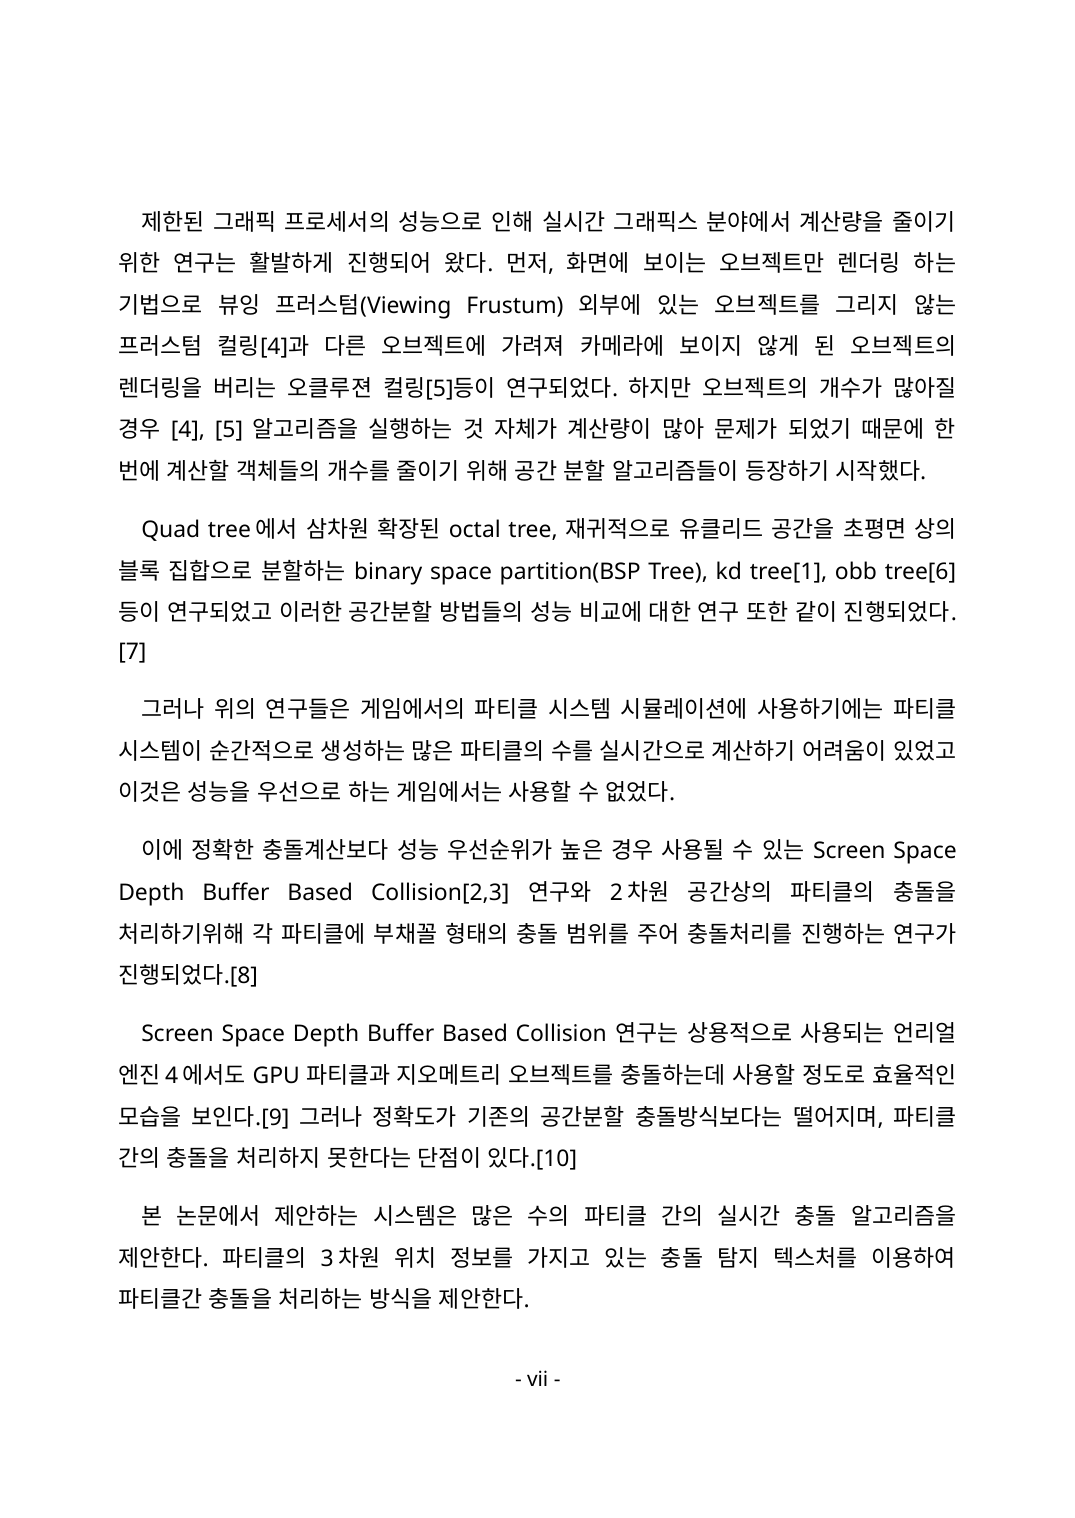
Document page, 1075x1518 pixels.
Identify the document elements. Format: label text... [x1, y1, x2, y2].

text Screen Space Depth Buffer Based Collision 연구는 상용적으로 사용되는 언리얼 엔진4에서도 GPU 파티클과 지오메트리 오브젝트를 충돌하는데 사용할 정도로 효율적인 모습을 보인다.[9] 그러나 정확도가 기존의 공간분할 충돌방식보다는 떨어지며, 파티클 간의 충돌을 처리하지 못한다는 단점이 있다.[10] [118, 1015, 957, 1173]
text 그러나 위의 연구들은 게임에서의 파티클 시스템 시뮬레이션에 사용하기에는 파티클 시스템이 순간적으로 생성하는 많은 파티클의 수를 실시간으로 계산하기 어려움이 있었고 이것은 성능을 우선으로 하는 게임에서는 사용할 수 없었다. [118, 691, 957, 807]
text 이에 정확한 충돌계산보다 성능 우선순위가 높은 경우 사용될 수 있는 Screen Space Depth Buffer Based Collision[2,3] 연구와 2차원 공간상의 파티클의 충돌을 처리하기위해 각 파티클에 부채꼴 형태의 충돌 범위를 주어 충돌처리를 진행하는 연구가 진행되었다.[8] [118, 832, 957, 990]
text Quad tree에서 삼차원 확장된 octal tree, 재귀적으로 유클리드 공간을 초평면 상의 블록 집합으로 분할하는 binary space partition(BSP Tree), kd tree[1], obb tree[6] 등이 연구되었고 이러한 공간분할 방법들의 성능 비교에 대한 연구 또한 같이 진행되었다.[7] [118, 511, 957, 667]
text 본 논문에서 제안하는 시스템은 많은 수의 파티클 간의 실시간 충돌 알고리즘을 제안한다. 파티클의 3차원 위치 정보를 가지고 있는 충돌 탐지 텍스처를 이용하여 파티클간 충돌을 처리하는 방식을 제안한다. [118, 1198, 957, 1314]
text 제한된 그래픽 프로세서의 성능으로 인해 실시간 그래픽스 분야에서 계산량을 줄이기 위한 연구는 활발하게 진행되어 왔다. 먼저, 화면에 보이는 오브젝트만 렌더링 하는 기법으로 뷰잉 프러스텀(Viewing Frustum) 외부에 있는 오브젝트를 그리지 않는 프러스텀 컬링[4]과 다른 오브젝트에 가려져 카메라에 보이지 않게 된 오브젝트의 렌더링을 버리는 오클루젼 컬링[5]등이 연구되었다. 하지만 오브젝트의 개수가 많아질 경우 [4], [5] 알고리즘을 실행하는 것 자체가 계산량이 많아 문제가 되었기 때문에 한 번에 계산할 객체들의 개수를 줄이기 위해 공간 분할 알고리즘들이 등장하기 시작했다. [118, 203, 957, 486]
